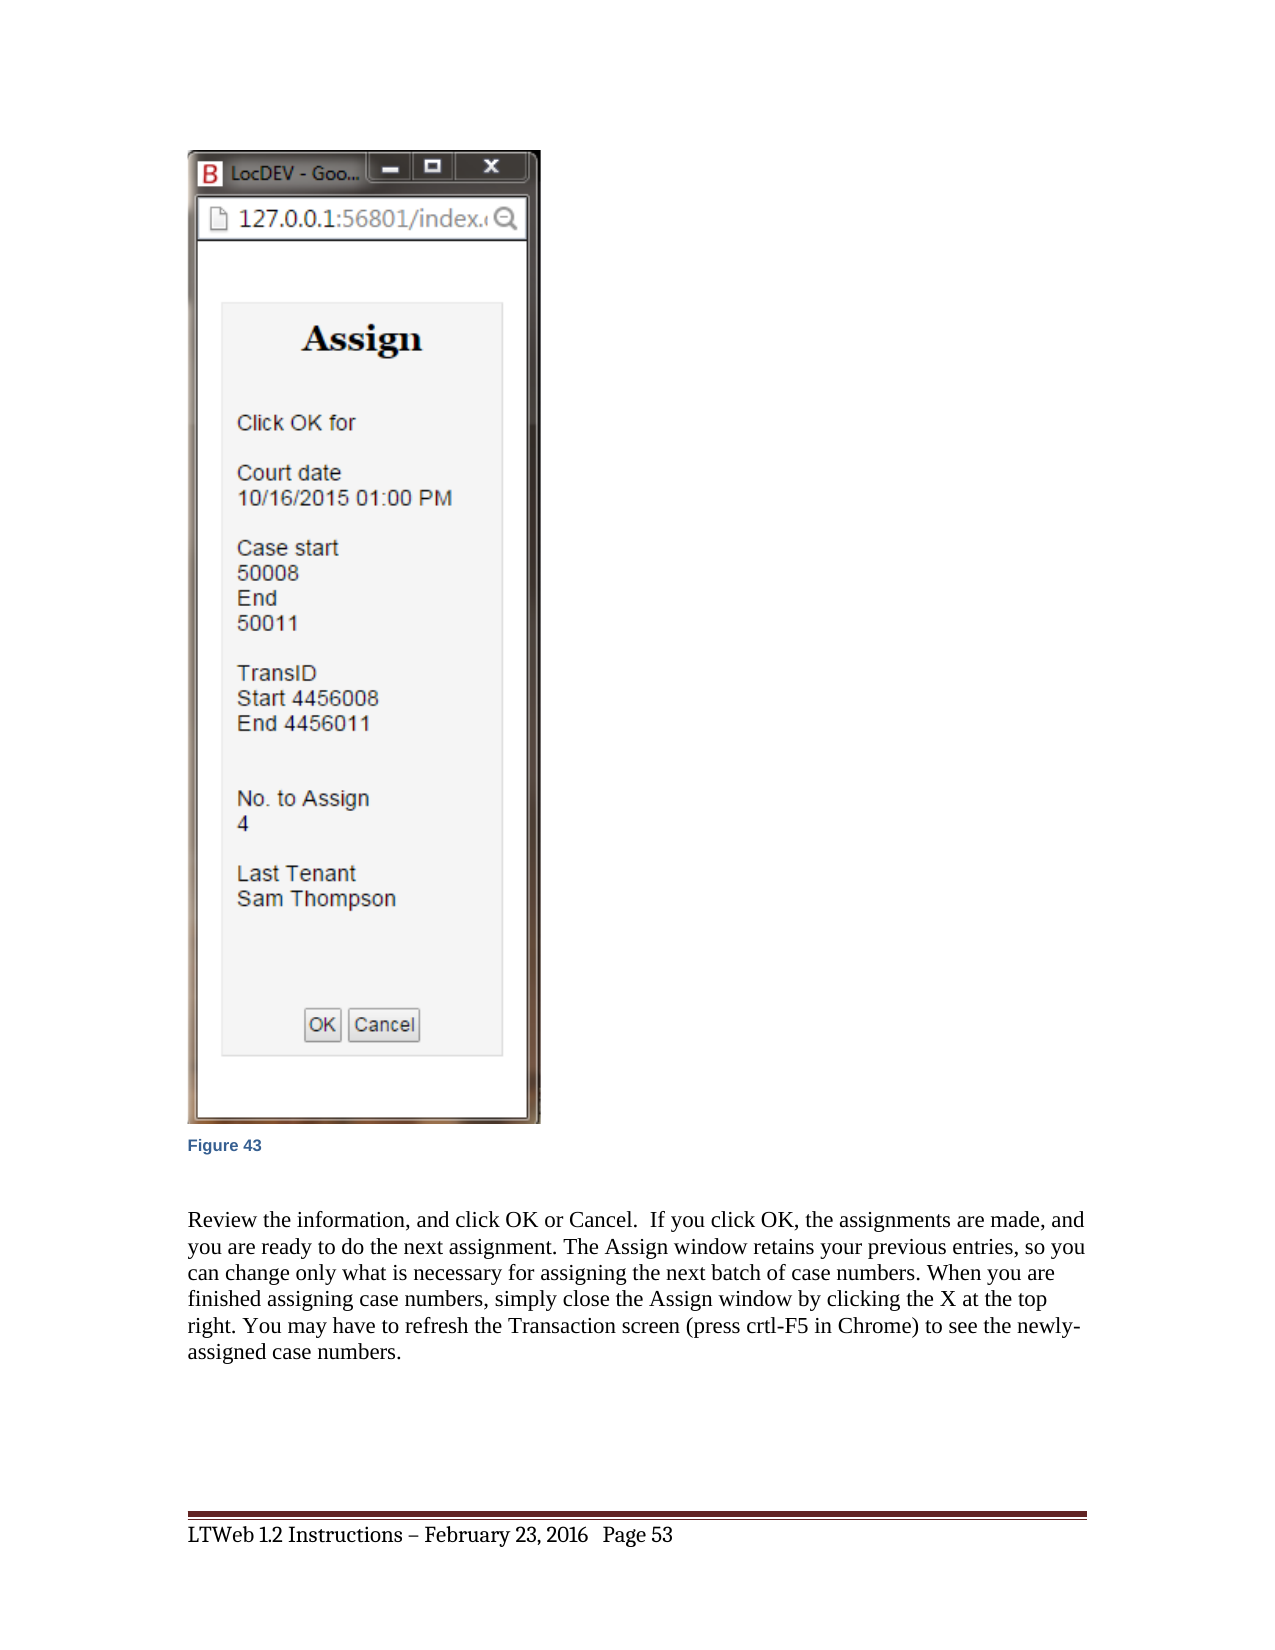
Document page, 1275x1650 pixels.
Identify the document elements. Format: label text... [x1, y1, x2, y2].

text Review the information, and click OK or Cancel. If you click OK, the assignments are made, and you are ready to do the next assignment. The Assign window retains your previous entries, so you can change only what is necessary for assigning the next batch of case numbers. When you are finished assigning case numbers, simply close the Assign window by clicking the X at the top right. You may have to refresh the Transaction screen (press crtl-F5 in Chrome) to see the newly-assigned case numbers. [187, 1206, 1087, 1364]
picture [187, 150, 541, 1124]
